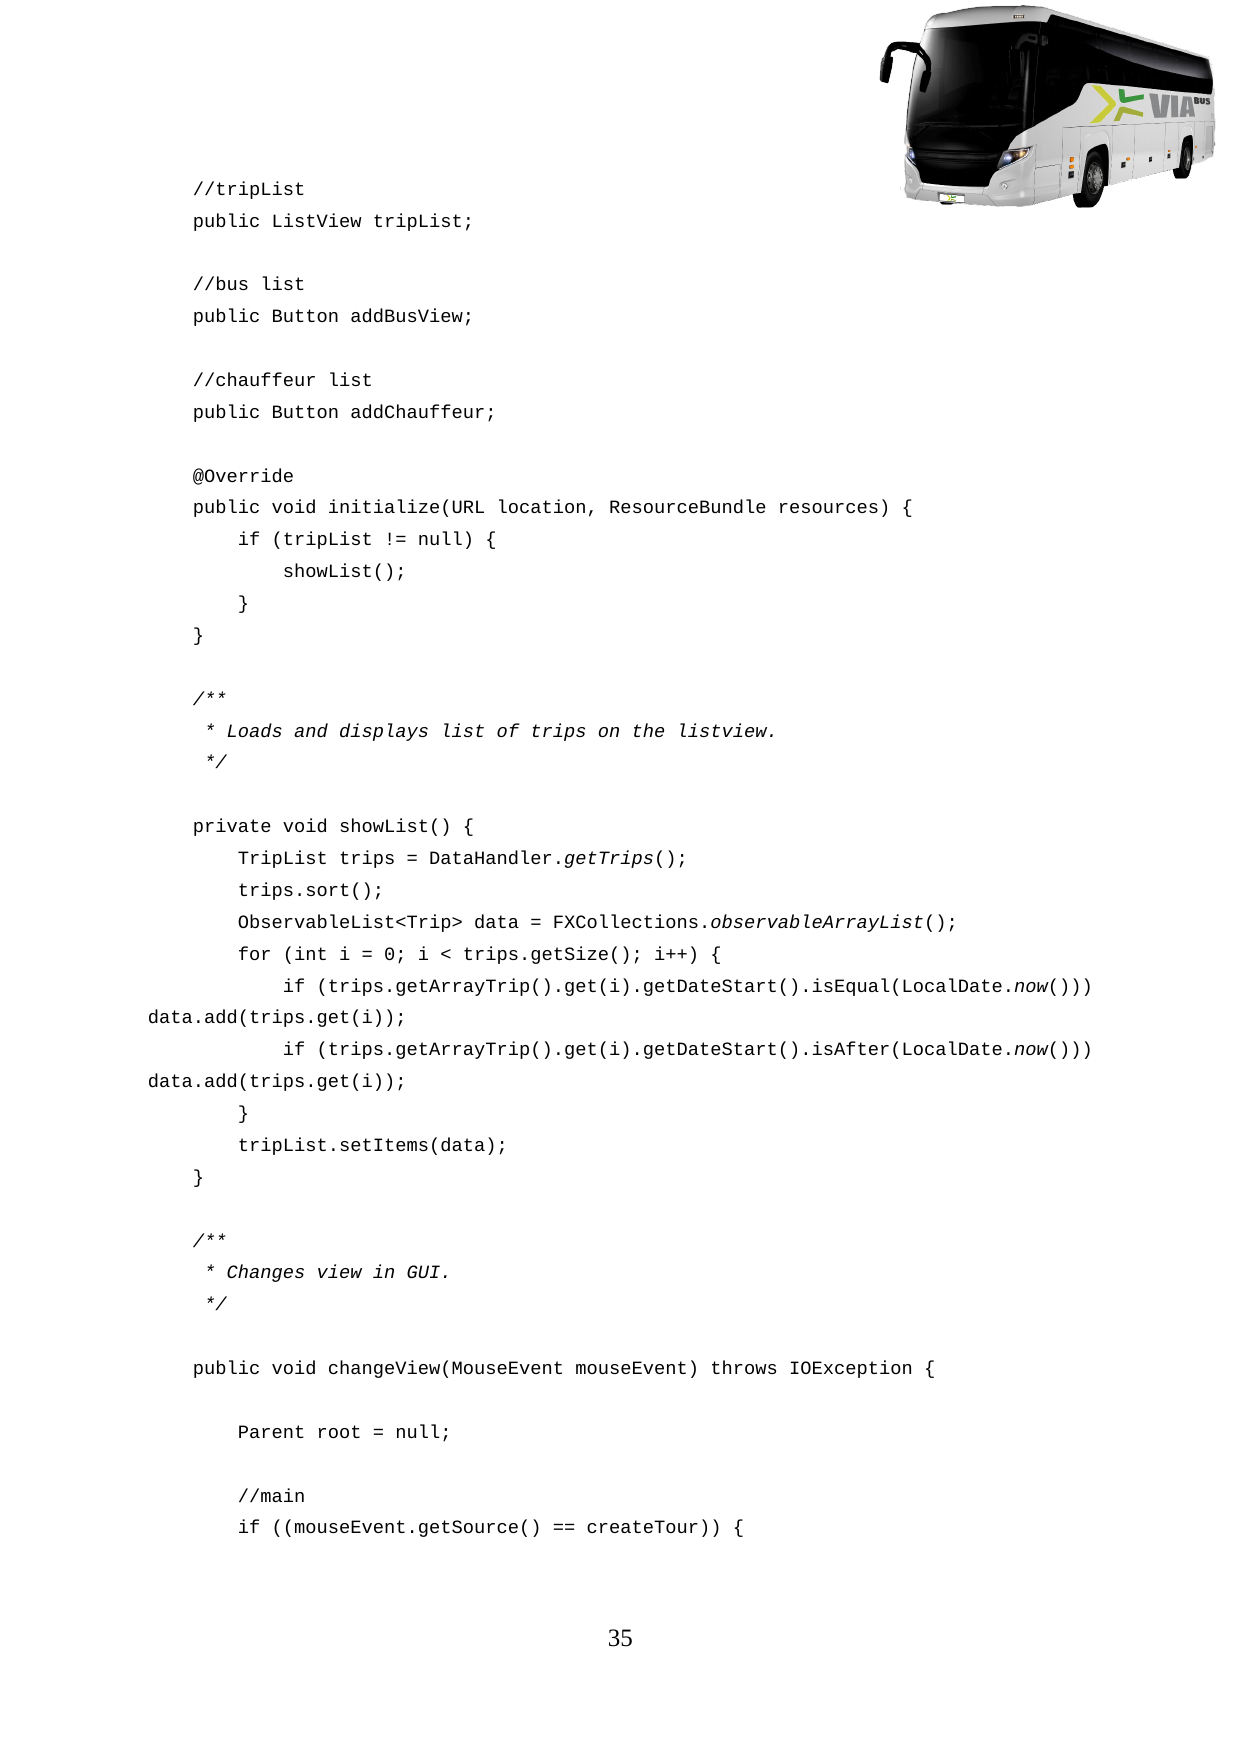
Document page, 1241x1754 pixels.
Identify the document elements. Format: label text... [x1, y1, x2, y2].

picture [874, 0, 1218, 213]
text //tripList public ListView tripList; //bus list public Button addBusView; //chauffeur list public Button addChauffeur; @Override public void initialize(URL location, ResourceBundle resources) { if (tripList != null) { showList(); } } /** * Loads and displays list of trips on the listview. */ private void showList() { TripList trips = DataHandler.getTrips(); trips.sort(); ObservableList<Trip> data = FXCollections.observableArrayList(); for (int i = 0; i < trips.getSize(); i++) { if (trips.getArrayTrip().get(i).getDateStart().isEqual(LocalDate.now())) data.add(trips.get(i)); if (trips.getArrayTrip().get(i).getDateStart().isAfter(LocalDate.now())) data.add(trips.get(i)); } tripList.setItems(data); } /** * Changes view in GUI. */ public void changeView(MouseEvent mouseEvent) throws IOException { Parent root = null; //main if ((mouseEvent.getSource() == createTour)) { [148, 148, 1093, 1539]
